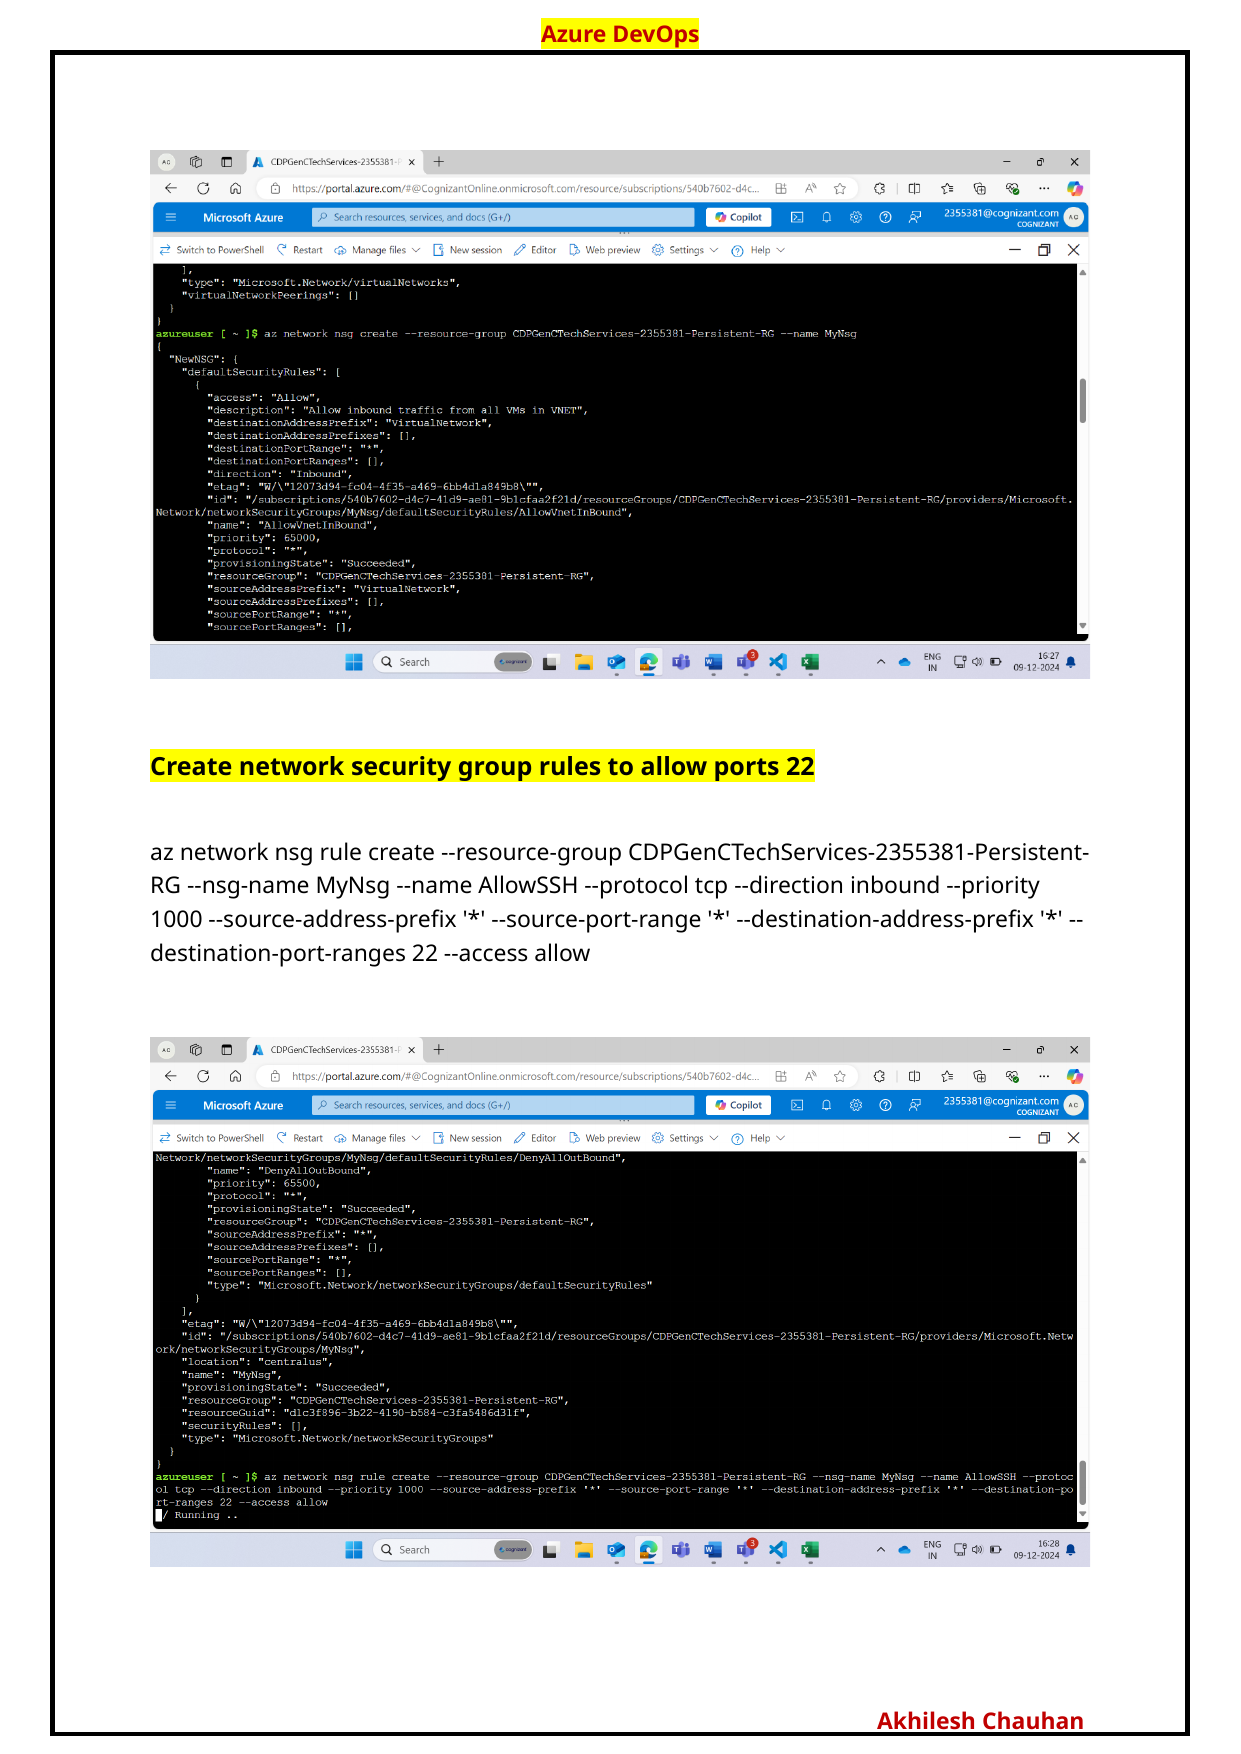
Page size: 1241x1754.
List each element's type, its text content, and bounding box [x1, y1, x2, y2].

text Create network security group rules to allow ports 22 [150, 748, 1090, 782]
picture [150, 150, 1091, 679]
picture [150, 1037, 1091, 1567]
text az network nsg rule create --resource-group CDPGenCTechServices-2355381-Persistent-RG --nsg-name MyNsg --name AllowSSH --protocol tcp --direction inbound --priority 1000 --source-address-prefix '*' --source-port-range '*' --destination-address-prefix '*' --destination-port-ranges 22 --access allow [150, 802, 1090, 968]
